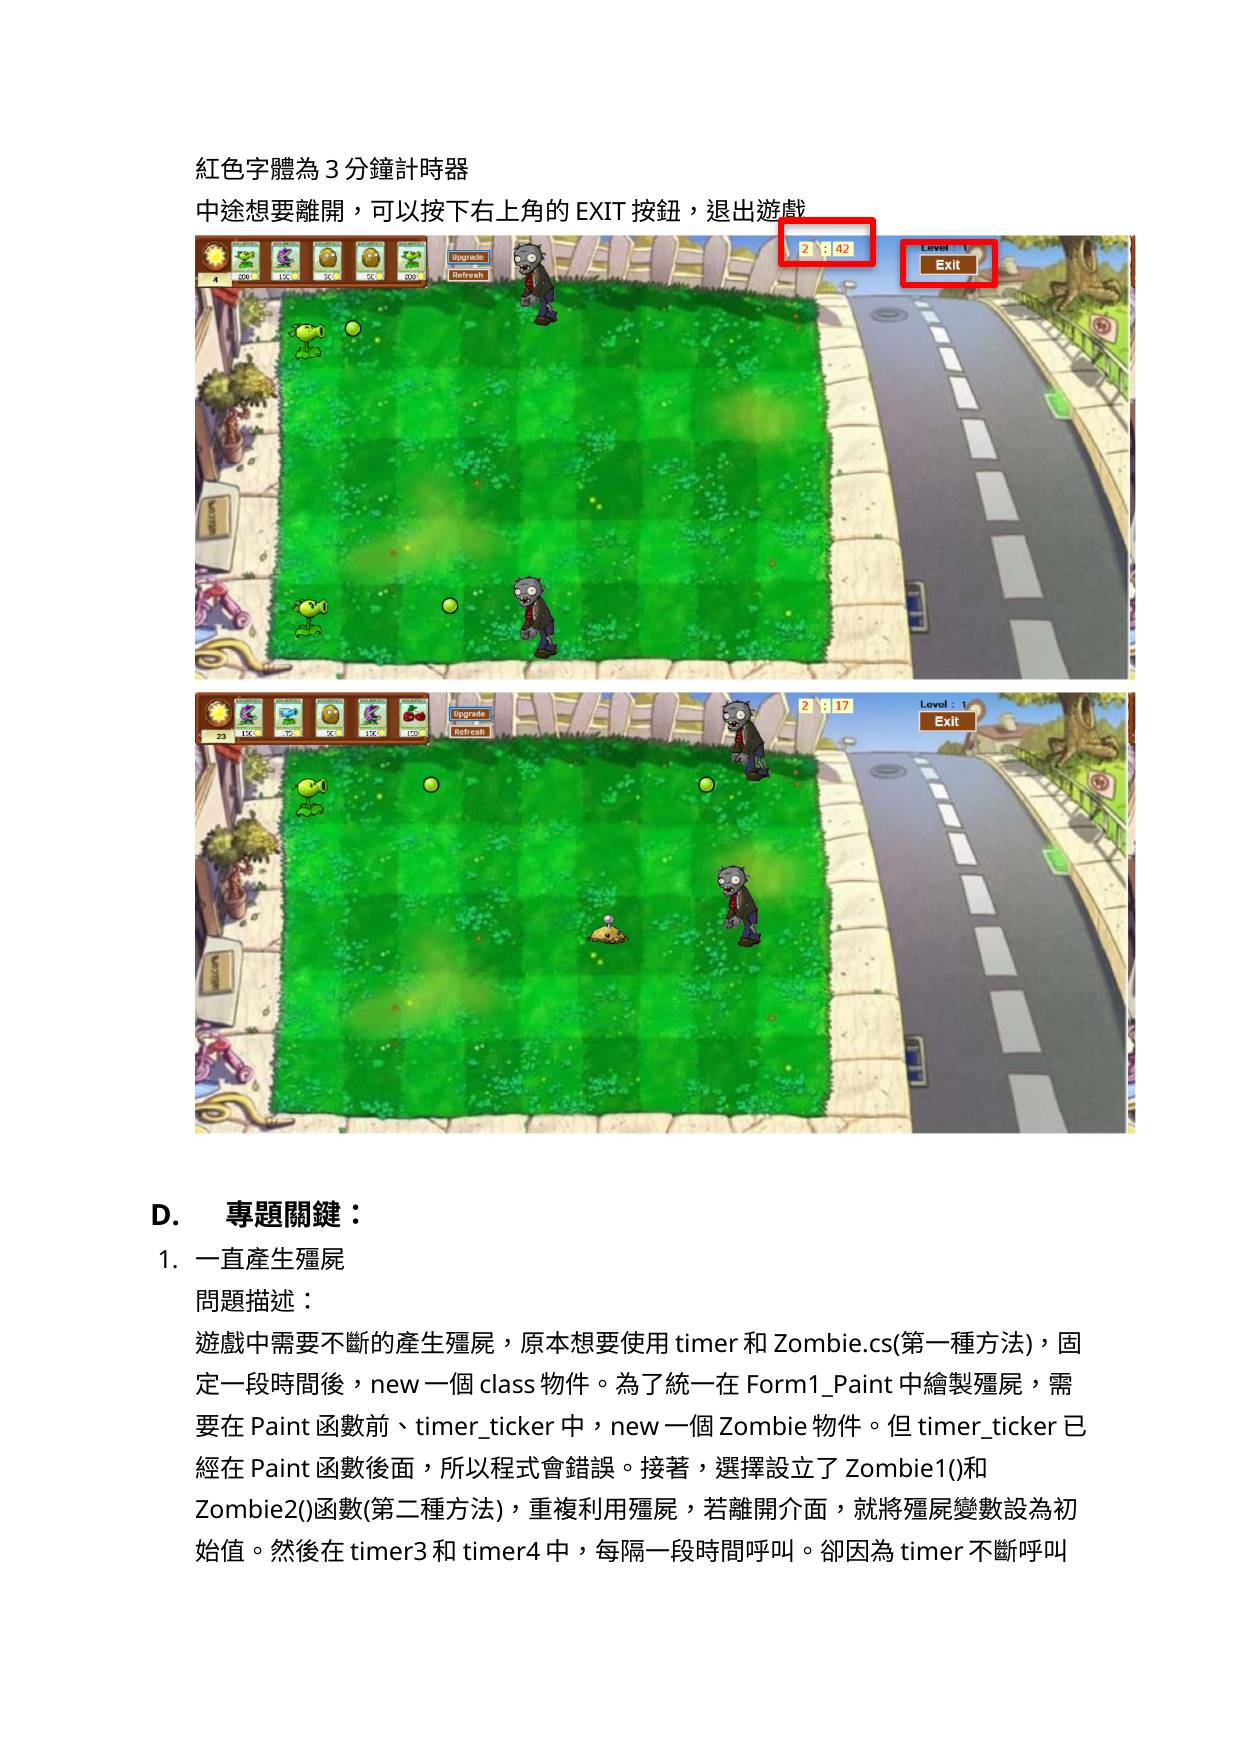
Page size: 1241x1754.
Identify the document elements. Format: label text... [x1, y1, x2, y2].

text D. 專題關鍵： [150, 1191, 1090, 1234]
text 中途想要離開，可以按下右上角的EXIT按鈕，退出遊戲 [195, 192, 1090, 228]
list 問題描述： [195, 1282, 1090, 1318]
text 紅色字體為3分鐘計時器 [195, 150, 1090, 186]
list 一直產生殭屍 [157, 1240, 1090, 1276]
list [195, 1323, 1090, 1568]
picture [195, 691, 1136, 1142]
picture [195, 233, 1136, 688]
picture [784, 233, 870, 261]
